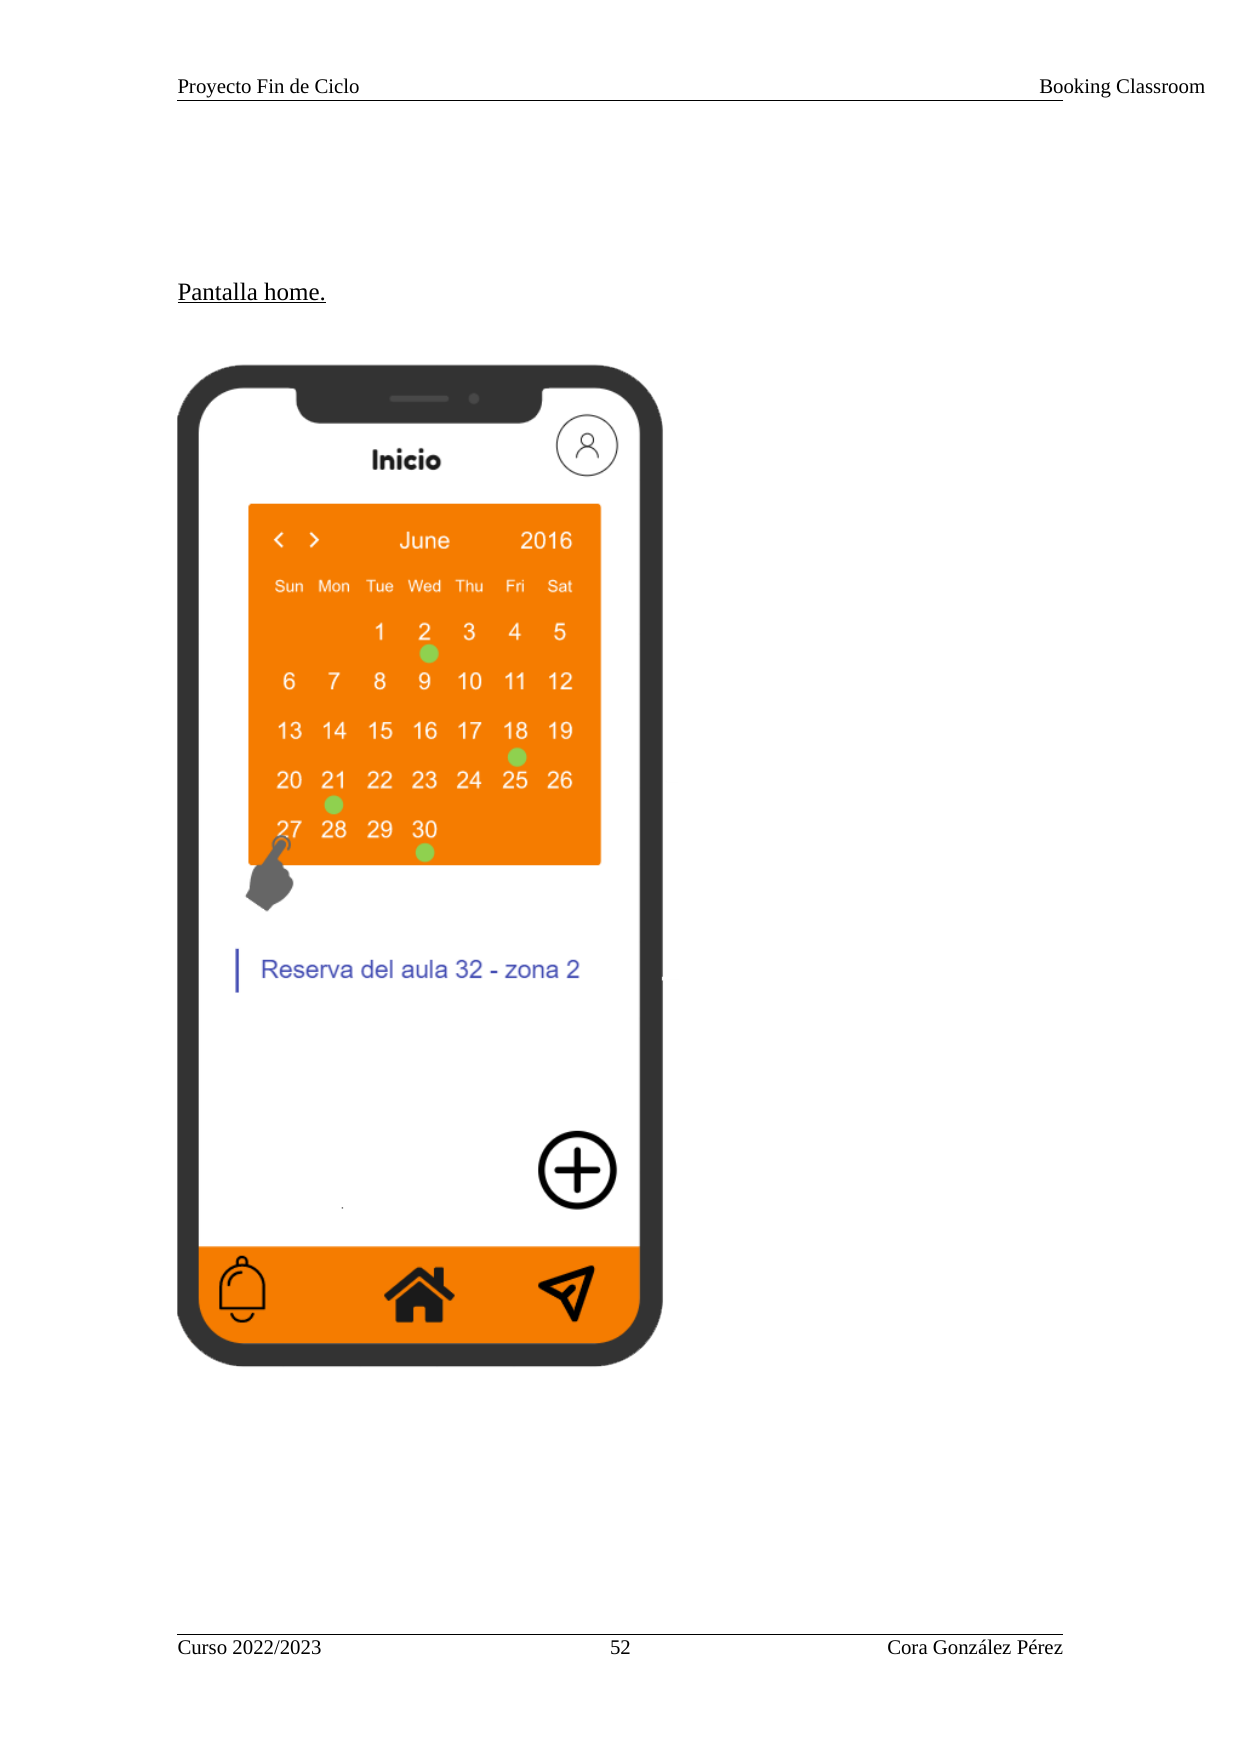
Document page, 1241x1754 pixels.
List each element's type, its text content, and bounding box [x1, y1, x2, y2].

picture [177, 363, 679, 1376]
text Pantalla home. [177, 277, 1063, 306]
